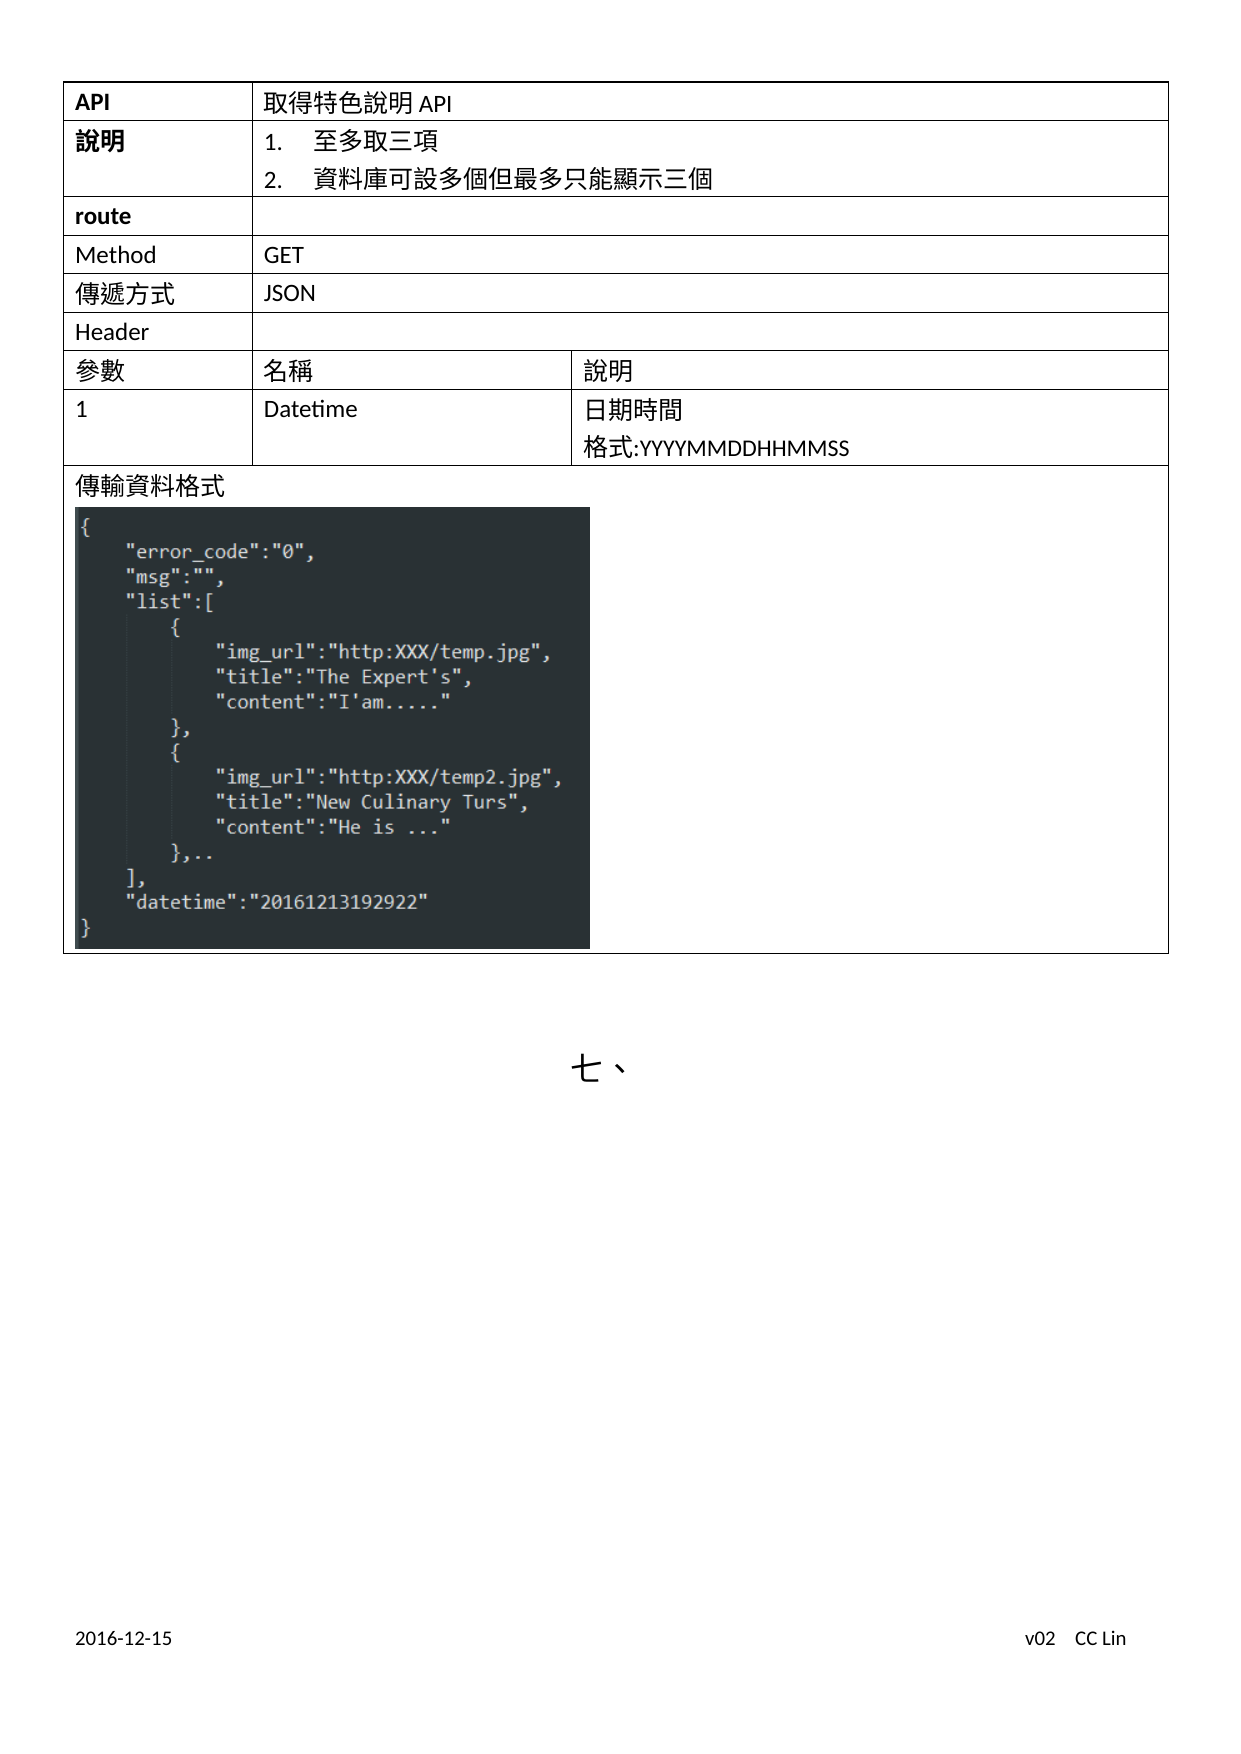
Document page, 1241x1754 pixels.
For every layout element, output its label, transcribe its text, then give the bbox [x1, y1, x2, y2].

picture [75, 507, 590, 949]
table_header API [64, 83, 252, 120]
table_cell 傳輸資料格式 [64, 466, 1168, 953]
table_cell 傳遞方式 [64, 274, 252, 312]
table_cell 1 [64, 390, 252, 465]
table_cell Method [64, 236, 252, 273]
table_cell 日期時間 格式:YYYYMMDDHHMMSS [572, 390, 1168, 465]
table_cell route [64, 197, 252, 234]
table_cell [253, 313, 1168, 350]
table_cell [253, 197, 1168, 234]
table_cell 參數 [64, 351, 252, 389]
table_cell 說明 [572, 351, 1168, 389]
table_cell GET [253, 236, 1168, 273]
table_cell 名稱 [253, 351, 571, 389]
table_cell 至多取三項 資料庫可設多個但最多只能顯示三個 [253, 121, 1168, 196]
table_cell 說明 [64, 121, 252, 196]
table_header 取得特色說明API [253, 83, 1168, 120]
table_cell Datetime [253, 390, 571, 465]
table_cell JSON [253, 274, 1168, 312]
table_cell Header [64, 313, 252, 350]
